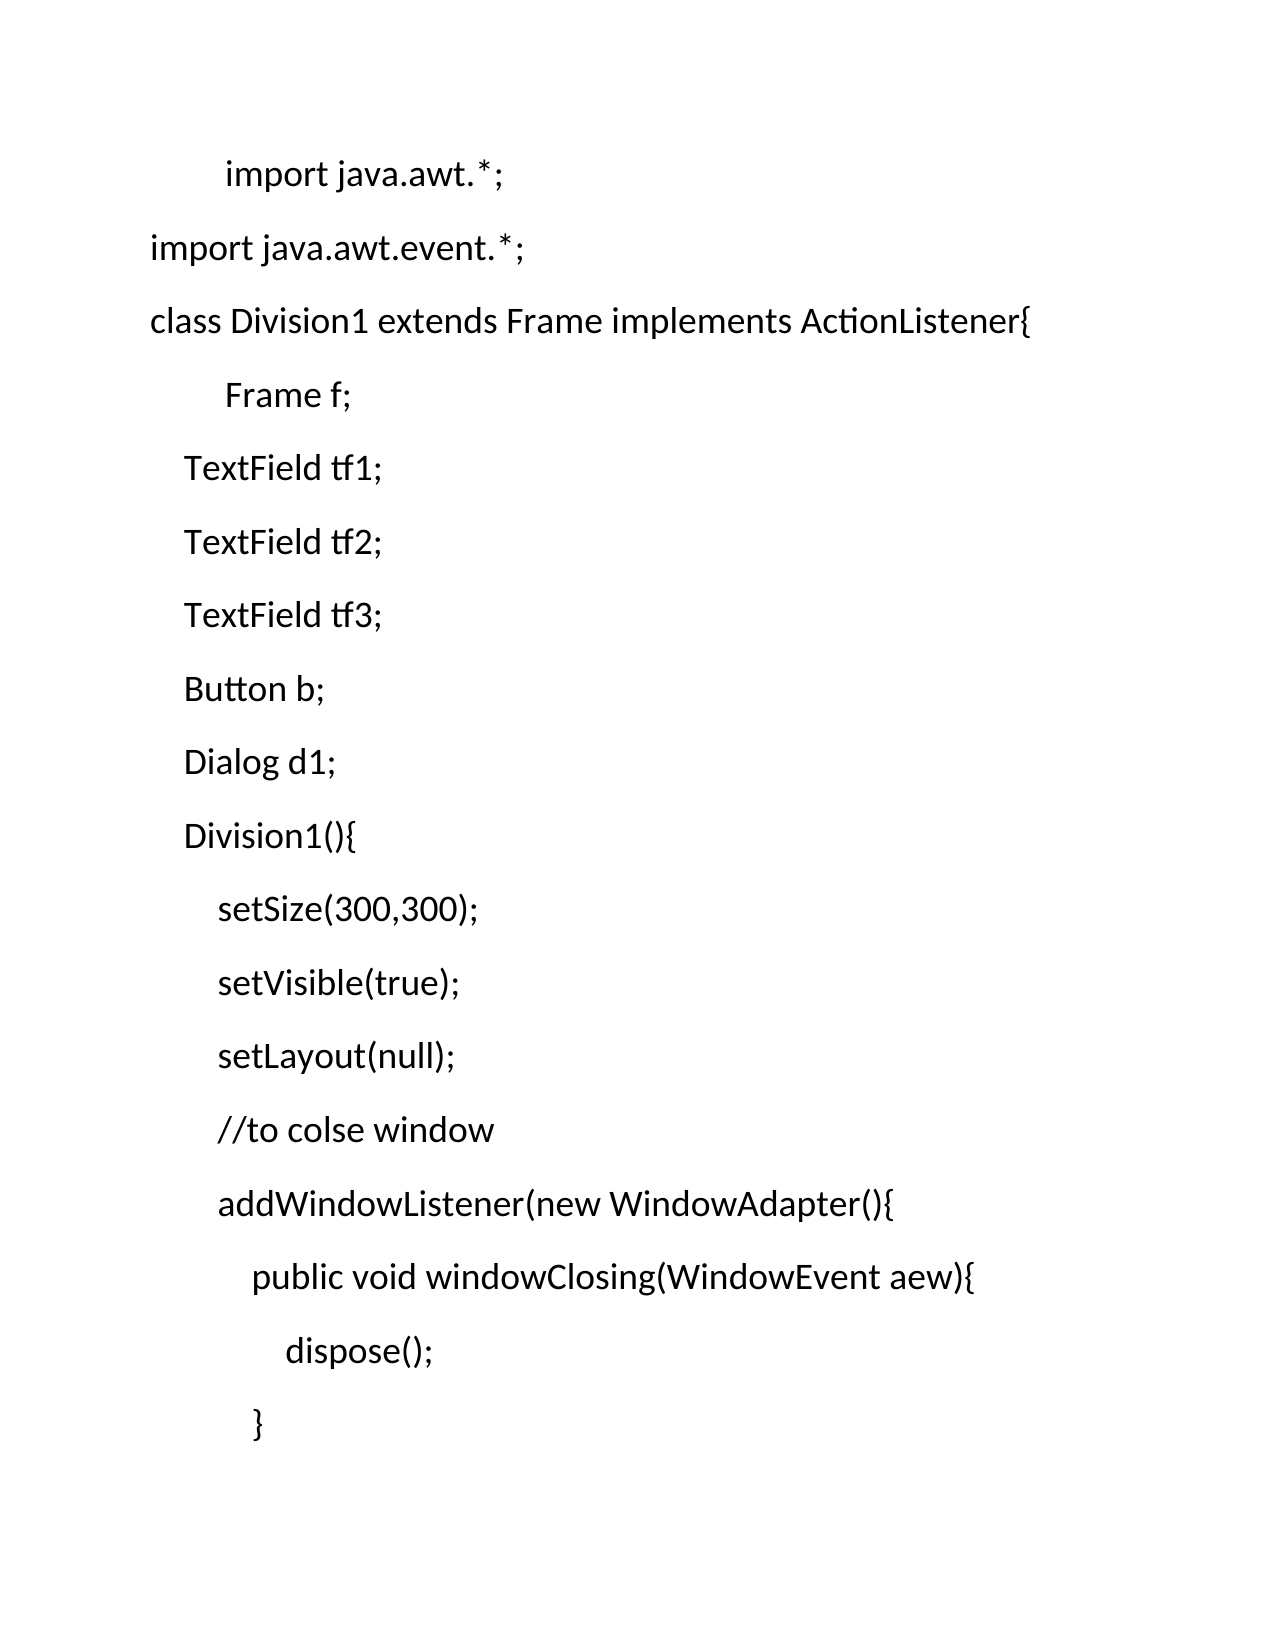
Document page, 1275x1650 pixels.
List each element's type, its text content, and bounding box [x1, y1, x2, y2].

text import java.awt.*; [150, 150, 1125, 196]
text TextField tf1; [150, 444, 1125, 490]
text setVisible(true); [150, 959, 1125, 1005]
text setSize(300,300); [150, 885, 1125, 931]
text //to colse window [150, 1106, 1125, 1152]
text Division1(){ [150, 812, 1125, 858]
text dispose(); [150, 1327, 1125, 1372]
text public void windowClosing(WindowEvent aew){ [150, 1253, 1125, 1299]
text Frame f; [150, 371, 1125, 416]
text class Division1 extends Frame implements ActionListener{ [150, 297, 1125, 343]
text import java.awt.event.*; [150, 223, 1125, 269]
text Dialog d1; [150, 738, 1125, 784]
text TextField tf2; [150, 518, 1125, 563]
text Button b; [150, 665, 1125, 711]
text TextField tf3; [150, 591, 1125, 637]
text } [150, 1400, 1125, 1446]
text addWindowListener(new WindowAdapter(){ [150, 1179, 1125, 1225]
text setLayout(null); [150, 1032, 1125, 1078]
